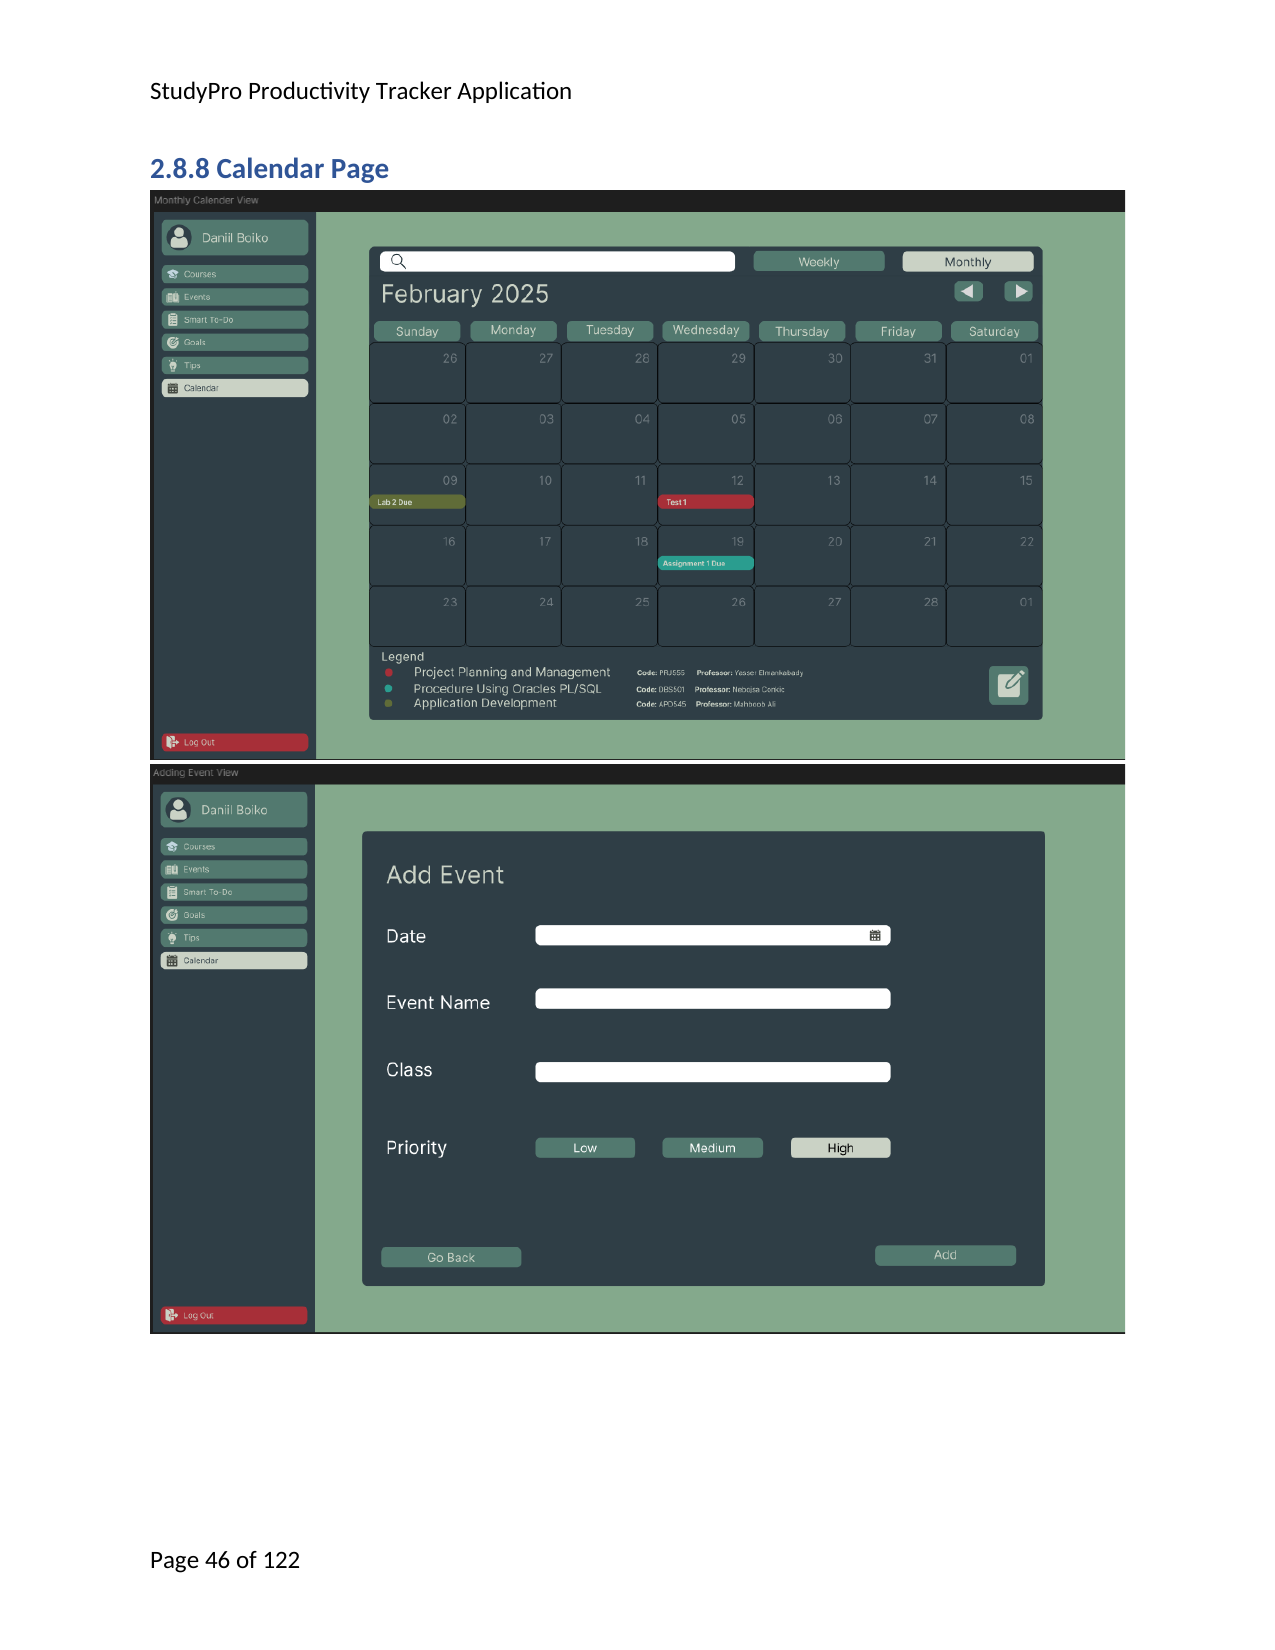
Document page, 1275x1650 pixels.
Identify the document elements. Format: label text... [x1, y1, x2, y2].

text 2.8.8 Calendar Page [150, 150, 1125, 190]
picture [150, 764, 1125, 1334]
picture [150, 190, 1125, 760]
